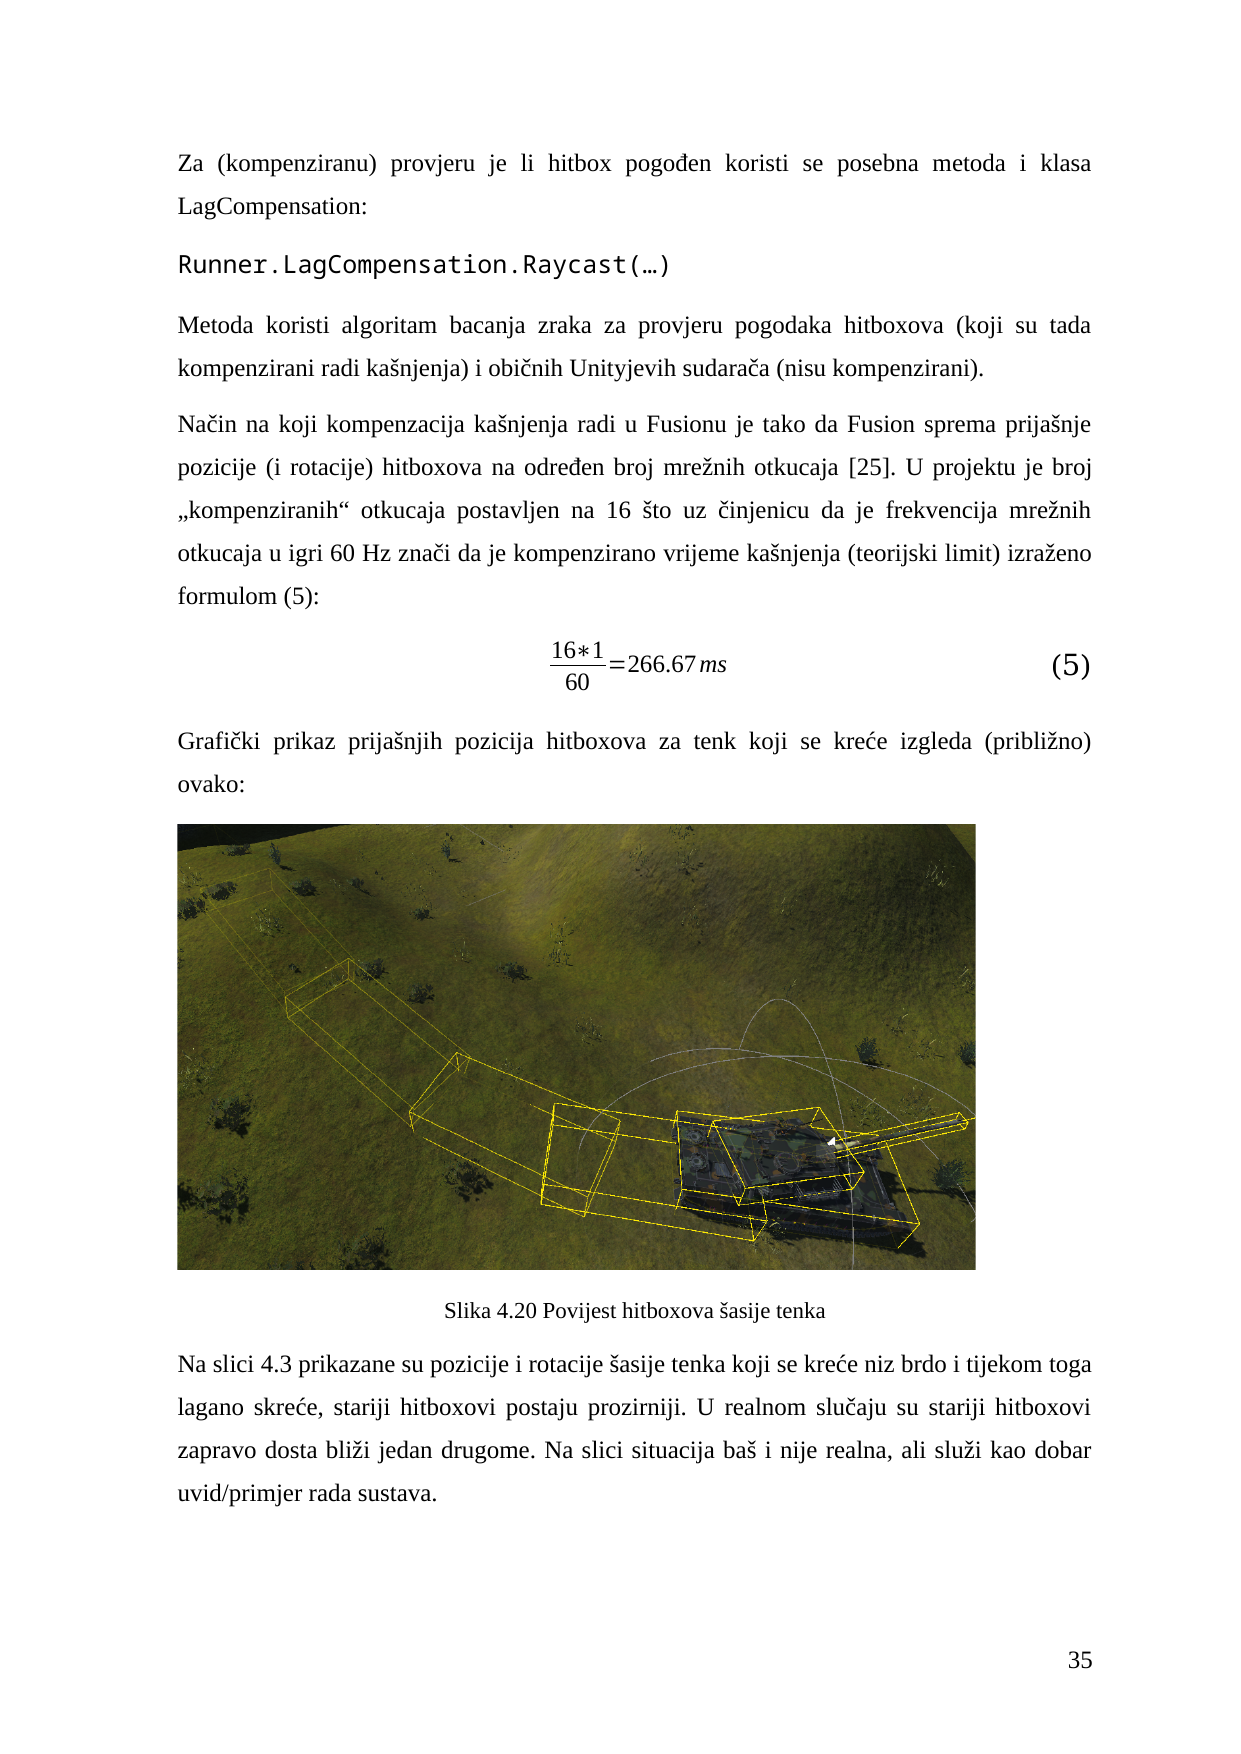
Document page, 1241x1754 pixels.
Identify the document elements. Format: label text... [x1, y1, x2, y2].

text Za (kompenziranu) provjeru je li hitbox pogođen koristi se posebna metoda i klasa LagCompensation: [177, 148, 1092, 219]
text Način na koji kompenzacija kašnjenja radi u Fusionu je tako da Fusion sprema prijašnje pozicije (i rotacije) hitboxova na određen broj mrežnih otkucaja [25]. U projektu je broj „kompenziranih“ otkucaja postavljen na 16 što uz činjenicu da je frekvencija mrežnih otkucaja u igri 60 Hz znači da je kompenzirano vrijeme kašnjenja (teorijski limit) izraženo formulom (5): [177, 409, 1092, 610]
text Runner.LagCompensation.Raycast(…) [177, 246, 1092, 281]
text Grafički prikaz prijašnjih pozicija hitboxova za tenk koji se kreće izgleda (približno) ovako: [177, 726, 1092, 798]
text Metoda koristi algoritam bacanja zraka za provjeru pogodaka hitboxova (koji su tada kompenzirani radi kašnjenja) i običnih Unityjevih sudarača (nisu kompenzirani). [177, 310, 1092, 382]
text (5) [177, 637, 1092, 696]
text Na slici 4.3 prikazane su pozicije i rotacije šasije tenka koji se kreće niz brdo i tijekom toga lagano skreće, stariji hitboxovi postaju prozirniji. U realnom slučaju su stariji hitboxovi zapravo dosta bliži jedan drugome. Na slici situacija baš i nije realna, ali služi kao dobar uvid/primjer rada sustava. [177, 1349, 1092, 1507]
picture [177, 824, 976, 1270]
